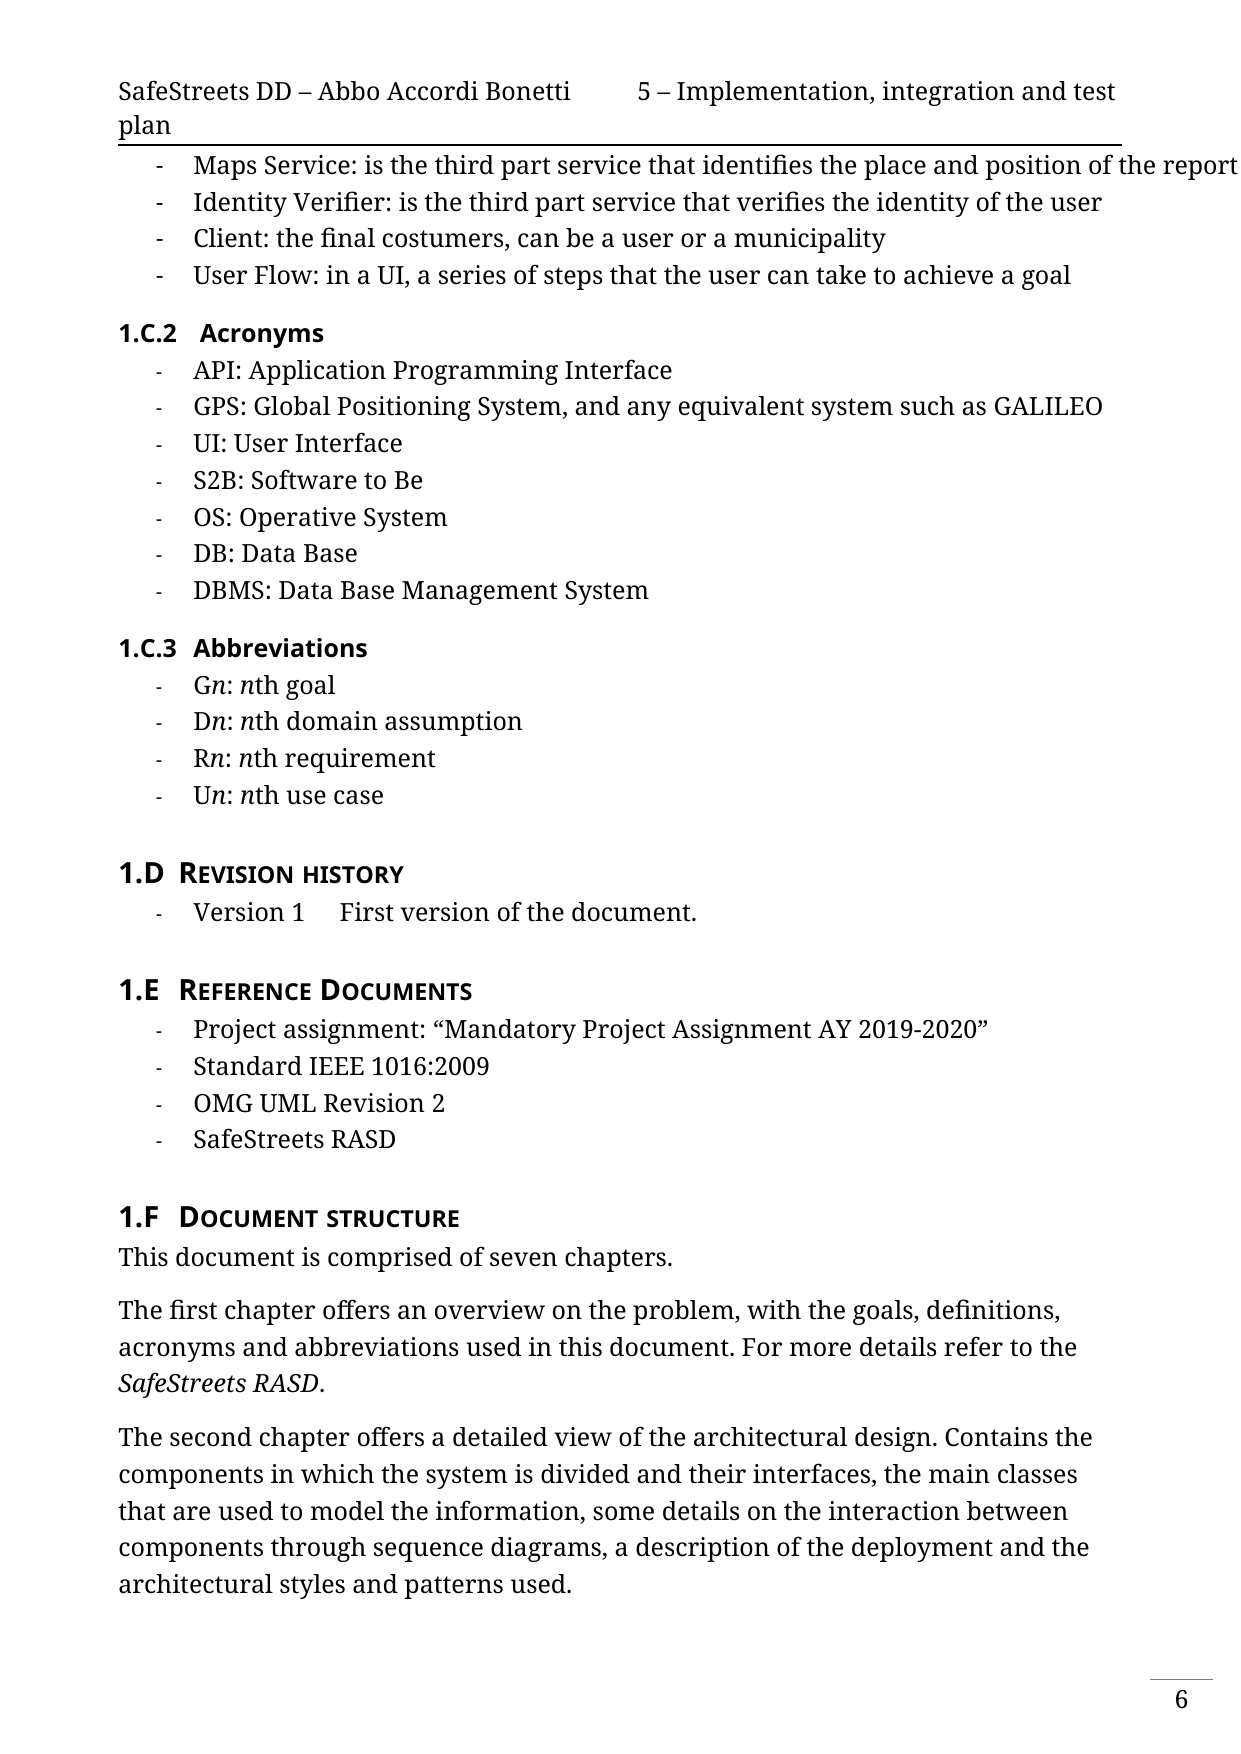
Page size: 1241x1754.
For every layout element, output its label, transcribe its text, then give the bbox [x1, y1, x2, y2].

list UI: User Interface [156, 426, 1122, 460]
list Dn: nth domain assumption [156, 704, 1122, 738]
list Rn: nth requirement [156, 741, 1122, 775]
subtitle Revision history [118, 852, 1122, 892]
text The first chapter offers an overview on the problem, with the goals, definitions, acronyms and abbreviations used in this document. For more details refer to the SafeStreets RASD. [118, 1293, 1122, 1400]
list S2B: Software to Be [156, 463, 1122, 497]
list SafeStreets RASD [156, 1122, 1122, 1156]
list Standard IEEE 1016:2009 [156, 1048, 1122, 1083]
list Maps Service: is the third part service that identifies the place and position of the report [156, 148, 1240, 182]
subtitle Document structure [118, 1196, 1122, 1236]
list OMG UML Revision 2 [156, 1085, 1122, 1119]
subtitle Reference Documents [118, 969, 1122, 1009]
subtitle Abbreviations [118, 631, 1122, 664]
subtitle Acronyms [118, 316, 1122, 349]
list Version 1 First version of the document. [156, 895, 1122, 929]
list User Flow: in a UI, a series of steps that the user can take to achieve a goal [156, 258, 1240, 292]
list Gn: nth goal [156, 667, 1122, 701]
list Un: nth use case [156, 778, 1122, 812]
list Project assignment: “Mandatory Project Assignment AY 2019-2020” [156, 1012, 1122, 1046]
list API: Application Programming Interface [156, 352, 1122, 386]
text This document is comprised of seven chapters. [118, 1239, 1122, 1273]
list OS: Operative System [156, 499, 1122, 533]
list Identity Verifier: is the third part service that verifies the identity of the user [156, 184, 1240, 218]
list DB: Data Base [156, 536, 1122, 570]
list DBMS: Data Base Management System [156, 573, 1122, 607]
list GPS: Global Positioning System, and any equivalent system such as GALILEO [156, 389, 1122, 423]
text The second chapter offers a detailed view of the architectural design. Contains the components in which the system is divided and their interfaces, the main classes that are used to model the information, some details on the interaction between components through sequence diagrams, a description of the deployment and the architectural styles and patterns used. [118, 1419, 1122, 1601]
list Client: the final costumers, can be a user or a municipality [156, 221, 1240, 255]
